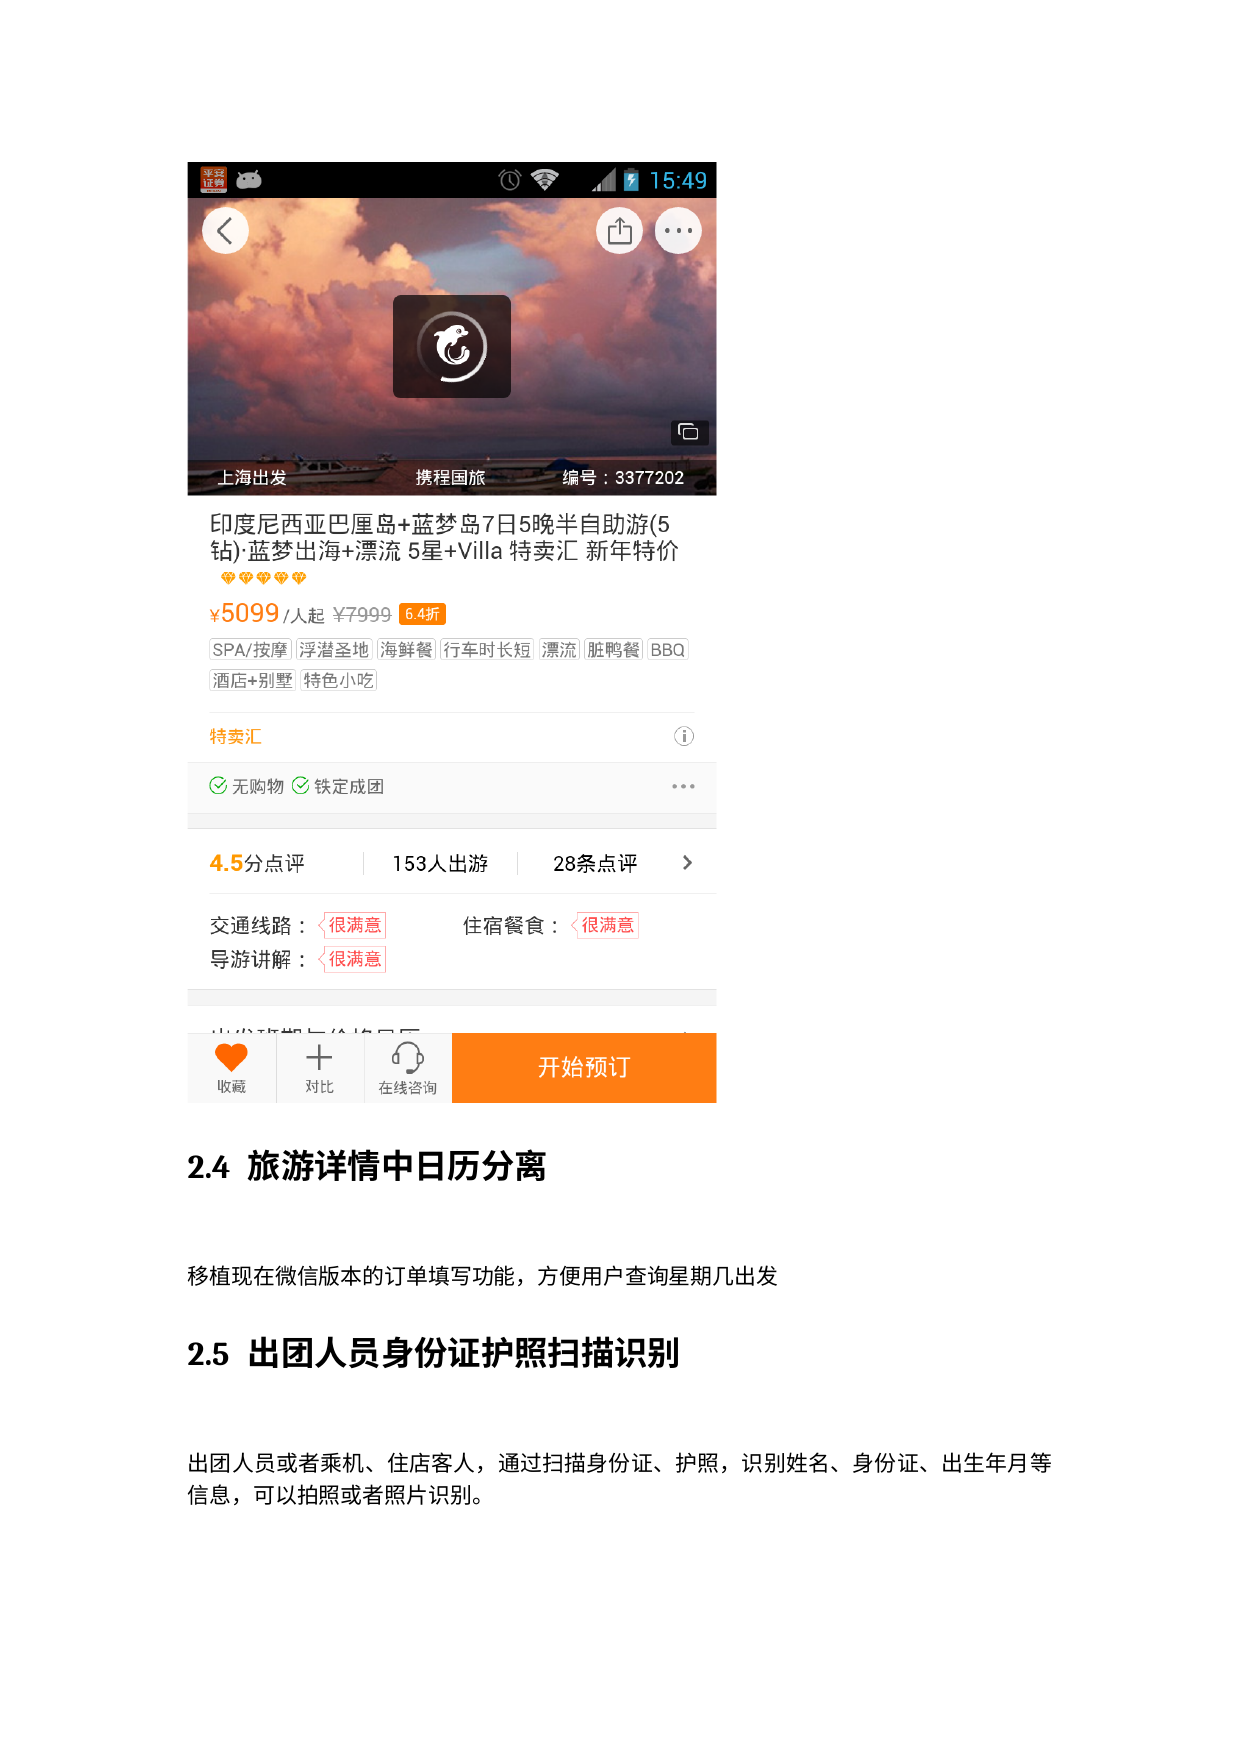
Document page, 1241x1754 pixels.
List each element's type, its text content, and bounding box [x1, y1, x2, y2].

subtitle 出团人员身份证护照扫描识别 [187, 1318, 1053, 1383]
text 移植现在微信版本的订单填写功能，方便用户查询星期几出发 [187, 1259, 1053, 1291]
text 出团人员或者乘机、住店客人，通过扫描身份证、护照，识别姓名、身份证、出生年月等信息，可以拍照或者照片识别。 [187, 1446, 1053, 1511]
picture [187, 162, 1052, 1103]
subtitle 旅游详情中日历分离 [187, 1132, 1053, 1197]
